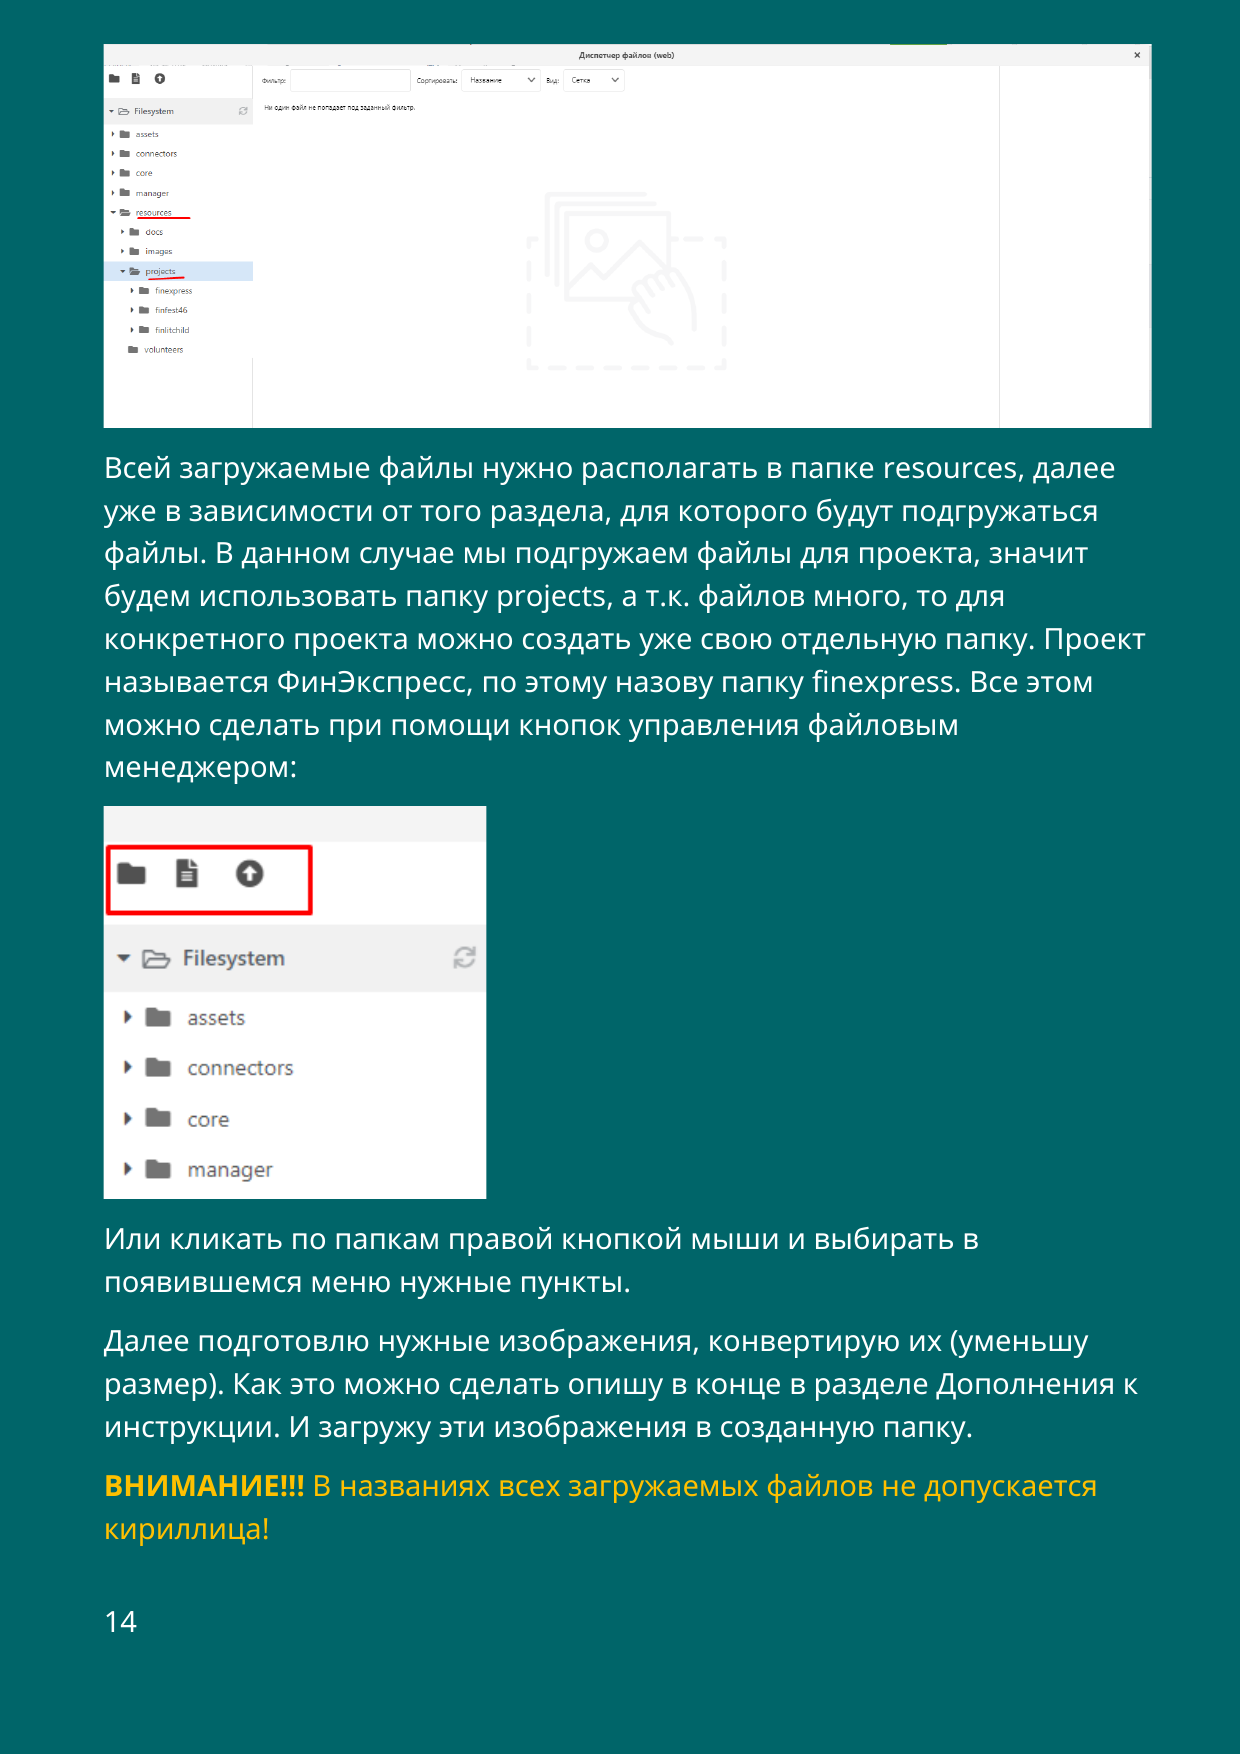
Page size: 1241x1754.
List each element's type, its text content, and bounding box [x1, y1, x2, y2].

text Или кликать по папкам правой кнопкой мыши и выбирать в появившемся меню нужные пункты. [103, 1218, 1152, 1301]
picture [103, 44, 1152, 428]
text Далее подготовлю нужные изображения, конвертирую их (уменьшу размер). Как это можно сделать опишу в конце в разделе Дополнения к инструкции. И загружу эти изображения в созданную папку. [103, 1321, 1152, 1446]
text Всей загружаемые файлы нужно располагать в папке resources, далее уже в зависимости от того раздела, для которого будут подгружаться файлы. В данном случае мы подгружаем файлы для проекта, значит будем использовать папку projects, а т.к. файлов много, то для конкретного проекта можно создать уже свою отдельную папку. Проект называется ФинЭкспресс, по этому назову папку finexpress. Все этом можно сделать при помощи кнопок управления файловым менеджером: [103, 447, 1152, 786]
text ВНИМАНИЕ!!! В названиях всех загружаемых файлов не допускается кириллица! [103, 1466, 1152, 1548]
picture [103, 806, 487, 1199]
